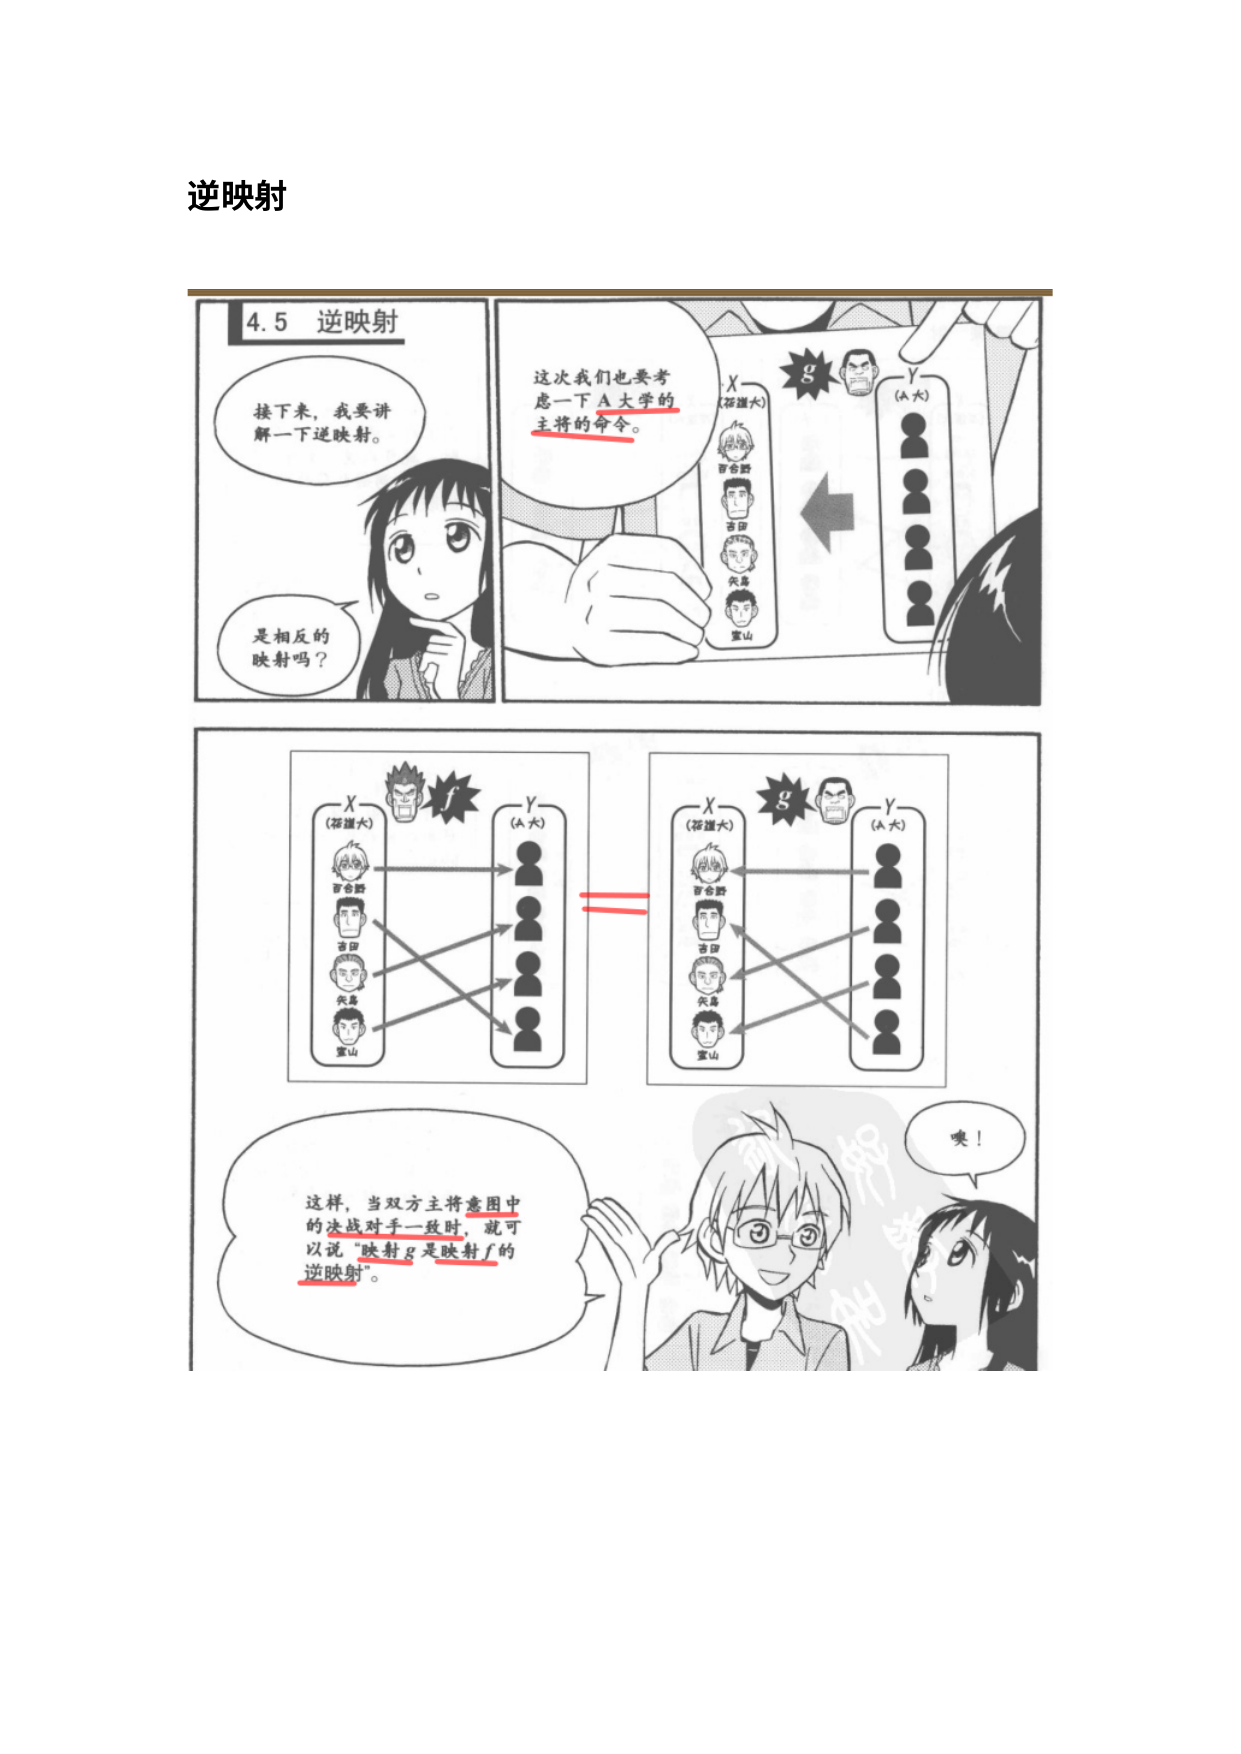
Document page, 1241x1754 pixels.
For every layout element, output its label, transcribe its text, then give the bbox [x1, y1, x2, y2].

subtitle 逆映射 [187, 162, 1053, 227]
picture [187, 289, 1053, 1371]
